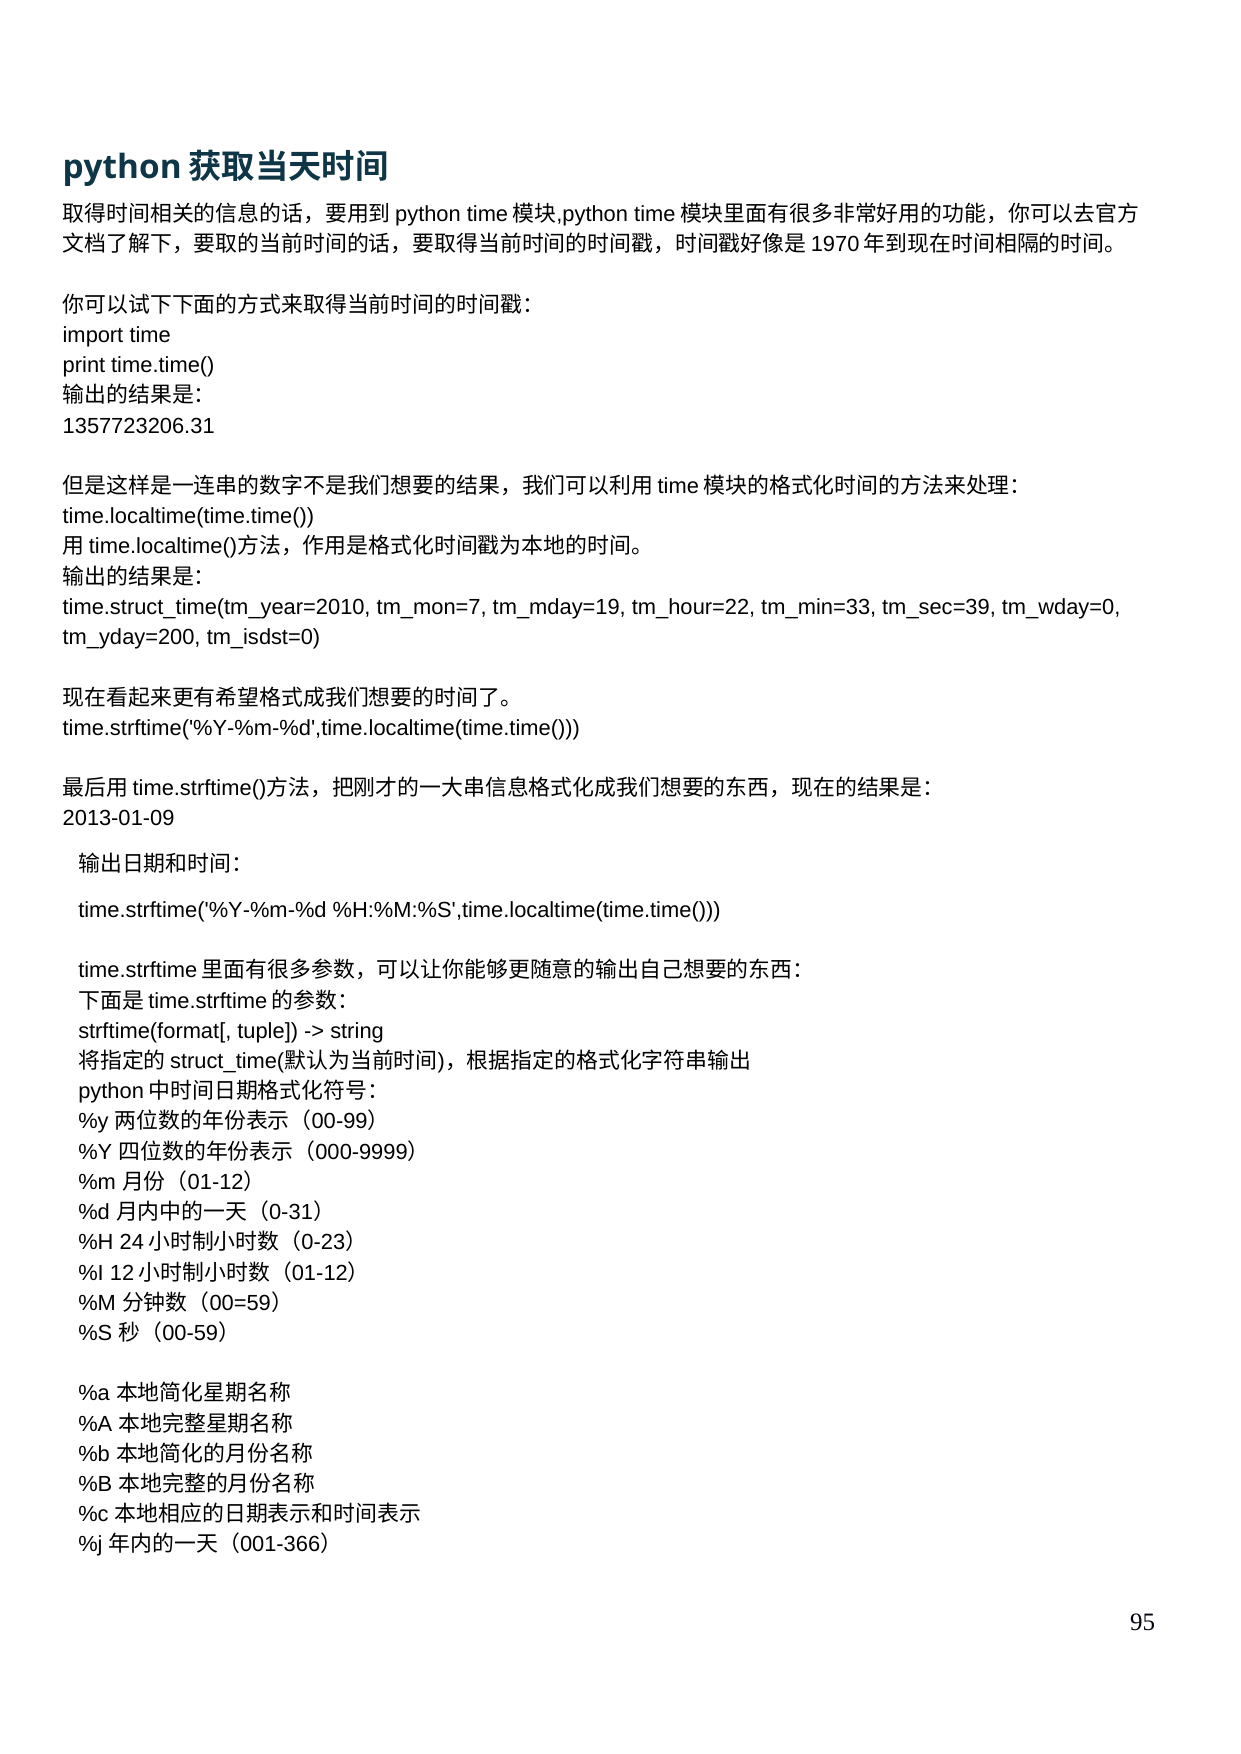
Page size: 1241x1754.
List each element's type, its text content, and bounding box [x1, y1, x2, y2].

subtitle python获取当天时间 [62, 143, 1155, 188]
text 取得时间相关的信息的话，要用到python time模块,python time模块里面有很多非常好用的功能，你可以去官方 文档了解下，要取的当前时间的话，要取得当前时间的时间戳，时间戳好像是1970年到现在时间相隔的时间。 你可以试下下面的方式来取得当前时间的时间戳： import time print time.time() 输出的结果是： 1357723206.31 但是这样是一连串的数字不是我们想要的结果，我们可以利用time模块的格式化时间的方法来处理： time.localtime(time.time()) 用time.localtime()方法，作用是格式化时间戳为本地的时间。 输出的结果是： time.struct_time(tm_year=2010, tm_mon=7, tm_mday=19, tm_hour=22, tm_min=33, tm_sec=39, tm_wday=0, tm_yday=200, tm_isdst=0) 现在看起来更有希望格式成我们想要的时间了。 time.strftime('%Y-%m-%d',time.localtime(time.time())) 最后用time.strftime()方法，把刚才的一大串信息格式化成我们想要的东西，现在的结果是： 2013-01-09 [62, 201, 1155, 830]
text 输出日期和时间： [78, 851, 1139, 876]
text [78, 897, 1139, 1556]
